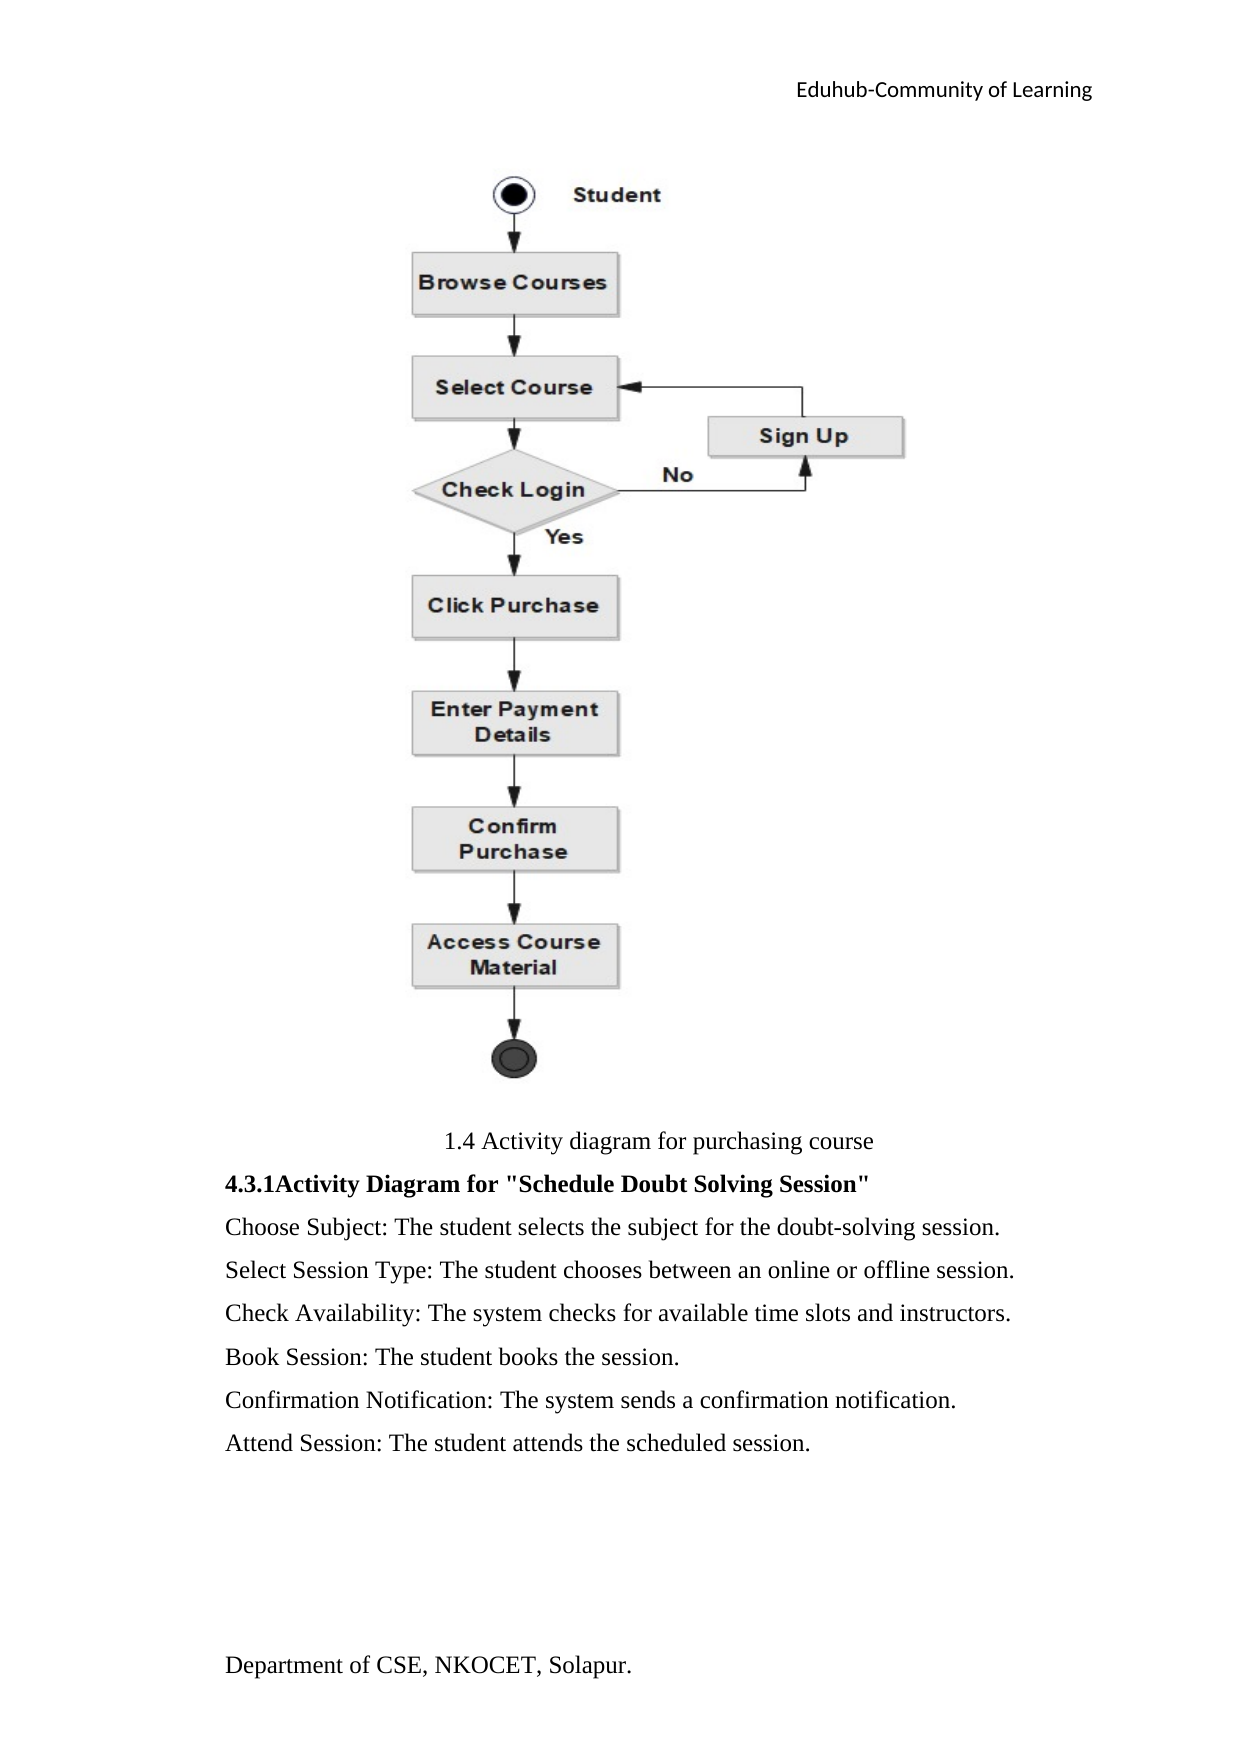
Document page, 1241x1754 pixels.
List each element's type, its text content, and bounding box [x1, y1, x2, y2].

picture [318, 147, 999, 1112]
text Choose Subject: The student selects the subject for the doubt-solving session. [225, 1212, 1092, 1241]
text Attend Session: The student attends the scheduled session. [225, 1428, 1092, 1457]
text 1.4 Activity diagram for purchasing course [225, 1126, 1092, 1155]
text 4.3.1Activity Diagram for "Schedule Doubt Solving Session" [225, 1169, 1092, 1198]
text Confirmation Notification: The system sends a confirmation notification. [225, 1385, 1092, 1413]
text Select Session Type: The student chooses between an online or offline session. [225, 1255, 1092, 1284]
text Book Session: The student books the session. [225, 1342, 1092, 1370]
text Check Availability: The system checks for available time slots and instructors. [225, 1298, 1092, 1327]
